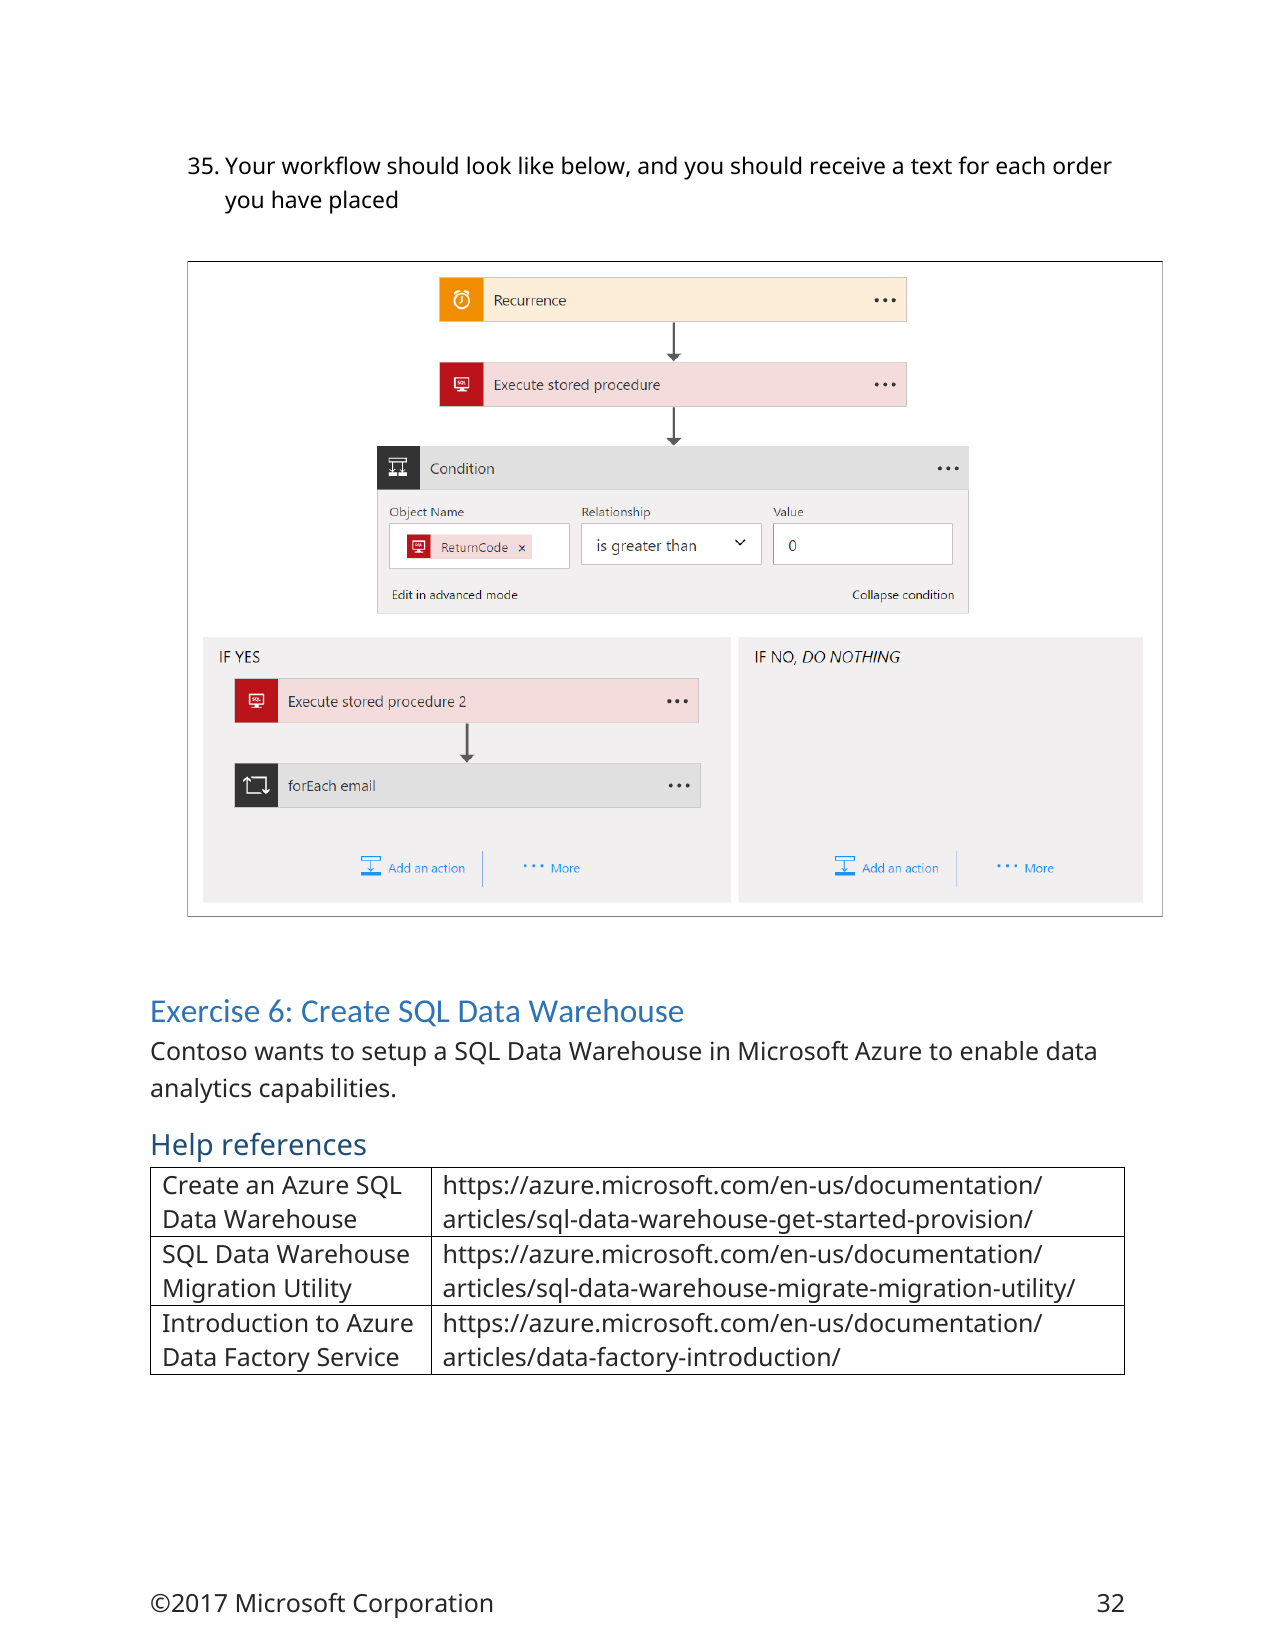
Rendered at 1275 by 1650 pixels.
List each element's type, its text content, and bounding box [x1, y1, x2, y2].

table_cell https://azure.microsoft.com/en-us/documentation/articles/sql-data-warehouse-migrate-migration-utility/ [432, 1237, 1124, 1305]
table_cell SQL Data Warehouse Migration Utility [151, 1237, 431, 1305]
text Contoso wants to setup a SQL Data Warehouse in Microsoft Azure to enable data analytics capabilities. [150, 1033, 1125, 1104]
list Your workflow should look like below, and you should receive a text for each order you have placed [187, 150, 1125, 215]
subtitle Exercise 6: Create SQL Data Warehouse [150, 989, 1125, 1030]
table_header Create an Azure SQL Data Warehouse [151, 1168, 431, 1236]
table_cell Introduction to Azure Data Factory Service [151, 1306, 431, 1374]
table_header https://azure.microsoft.com/en-us/documentation/articles/sql-data-warehouse-get-started-provision/ [432, 1168, 1124, 1236]
table_cell https://azure.microsoft.com/en-us/documentation/articles/data-factory-introduction/ [432, 1306, 1124, 1374]
subtitle Help references [150, 1124, 1125, 1163]
picture [187, 261, 1163, 917]
